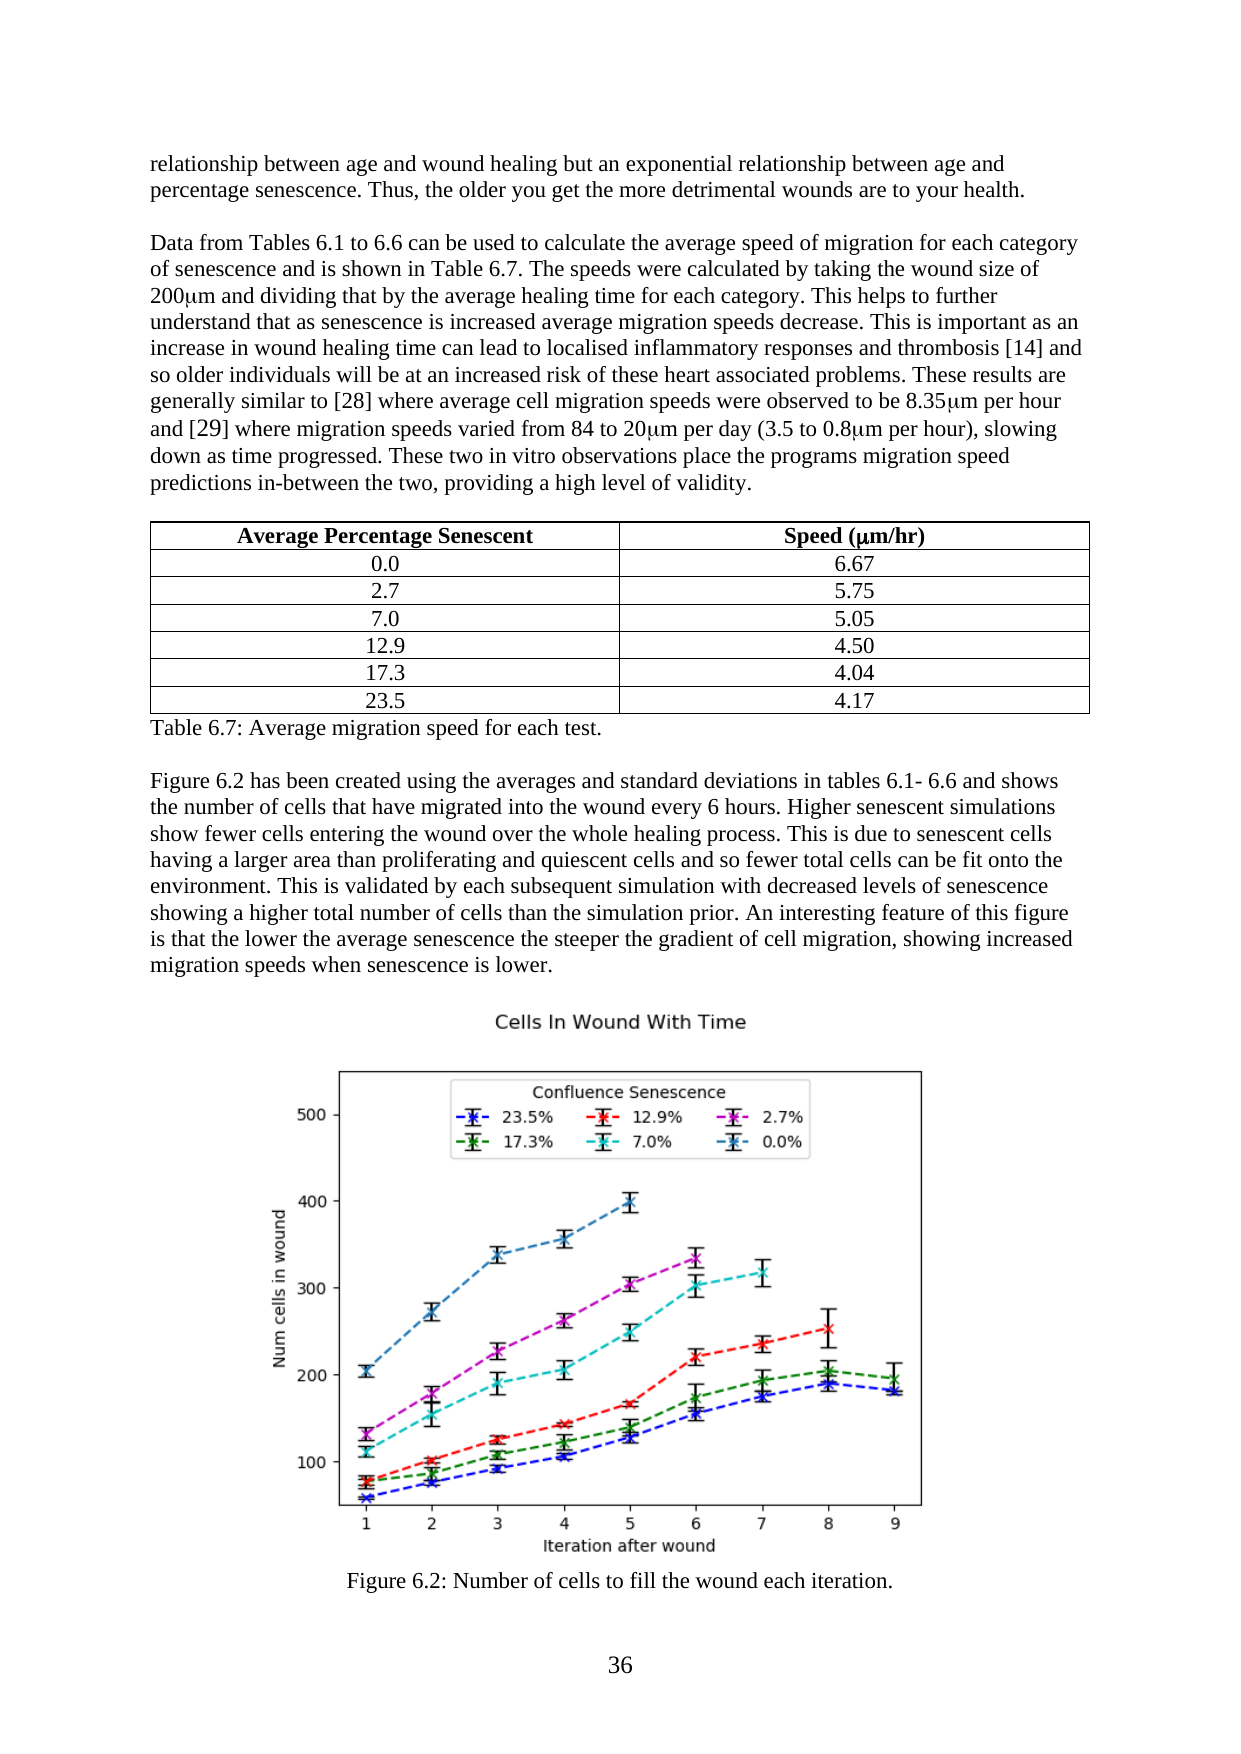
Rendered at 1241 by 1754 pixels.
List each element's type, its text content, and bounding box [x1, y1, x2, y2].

table_cell 23.5 [151, 687, 619, 713]
table_header Average Percentage Senescent [151, 523, 619, 549]
table_cell 4.50 [620, 632, 1089, 658]
table_header Speed (m/hr) [620, 523, 1089, 549]
table_cell 7.0 [151, 605, 619, 631]
text Data from Tables 6.1 to 6.6 can be used to calculate the average speed of migration for each category of senescence and is shown in Table 6.7. The speeds were calculated by taking the wound size of 200m and dividing that by the average healing time for each category. This helps to further understand that as senescence is increased average migration speeds decrease. This is important as an increase in wound healing time can lead to localised inflammatory responses and thrombosis [14] and so older individuals will be at an increased risk of these heart associated problems. These results are generally similar to [28] where average cell migration speeds were observed to be 8.35m per hour and [29] where migration speeds varied from 84 to 20m per day (3.5 to 0.8m per hour), slowing down as time progressed. These two in vitro observations place the programs migration speed predictions in-between the two, providing a high level of validity. [150, 229, 1090, 495]
table_cell 0.0 [151, 550, 619, 576]
text Table 6.7: Average migration speed for each test. [150, 714, 1090, 741]
table_cell 5.75 [620, 577, 1089, 603]
table_cell 5.05 [620, 605, 1089, 631]
picture [245, 1004, 995, 1567]
table_cell 12.9 [151, 632, 619, 658]
table_cell 4.04 [620, 659, 1089, 686]
table_cell 17.3 [151, 659, 619, 686]
table_cell 4.17 [620, 687, 1089, 713]
table_cell 6.67 [620, 550, 1089, 576]
text Figure 6.2: Number of cells to fill the wound each iteration. [150, 1567, 1090, 1593]
text Figure 6.2 has been created using the averages and standard deviations in tables 6.1- 6.6 and shows the number of cells that have migrated into the wound every 6 hours. Higher senescent simulations show fewer cells entering the wound over the whole healing process. This is due to senescent cells having a larger area than proliferating and quiescent cells and so fewer total cells can be fit onto the environment. This is validated by each subsequent simulation with decreased levels of senescence showing a higher total number of cells than the simulation prior. An interesting feature of this figure is that the lower the average senescence the steeper the gradient of cell migration, showing increased migration speeds when senescence is lower. [150, 767, 1090, 978]
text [150, 150, 1090, 203]
table_cell 2.7 [151, 577, 619, 603]
